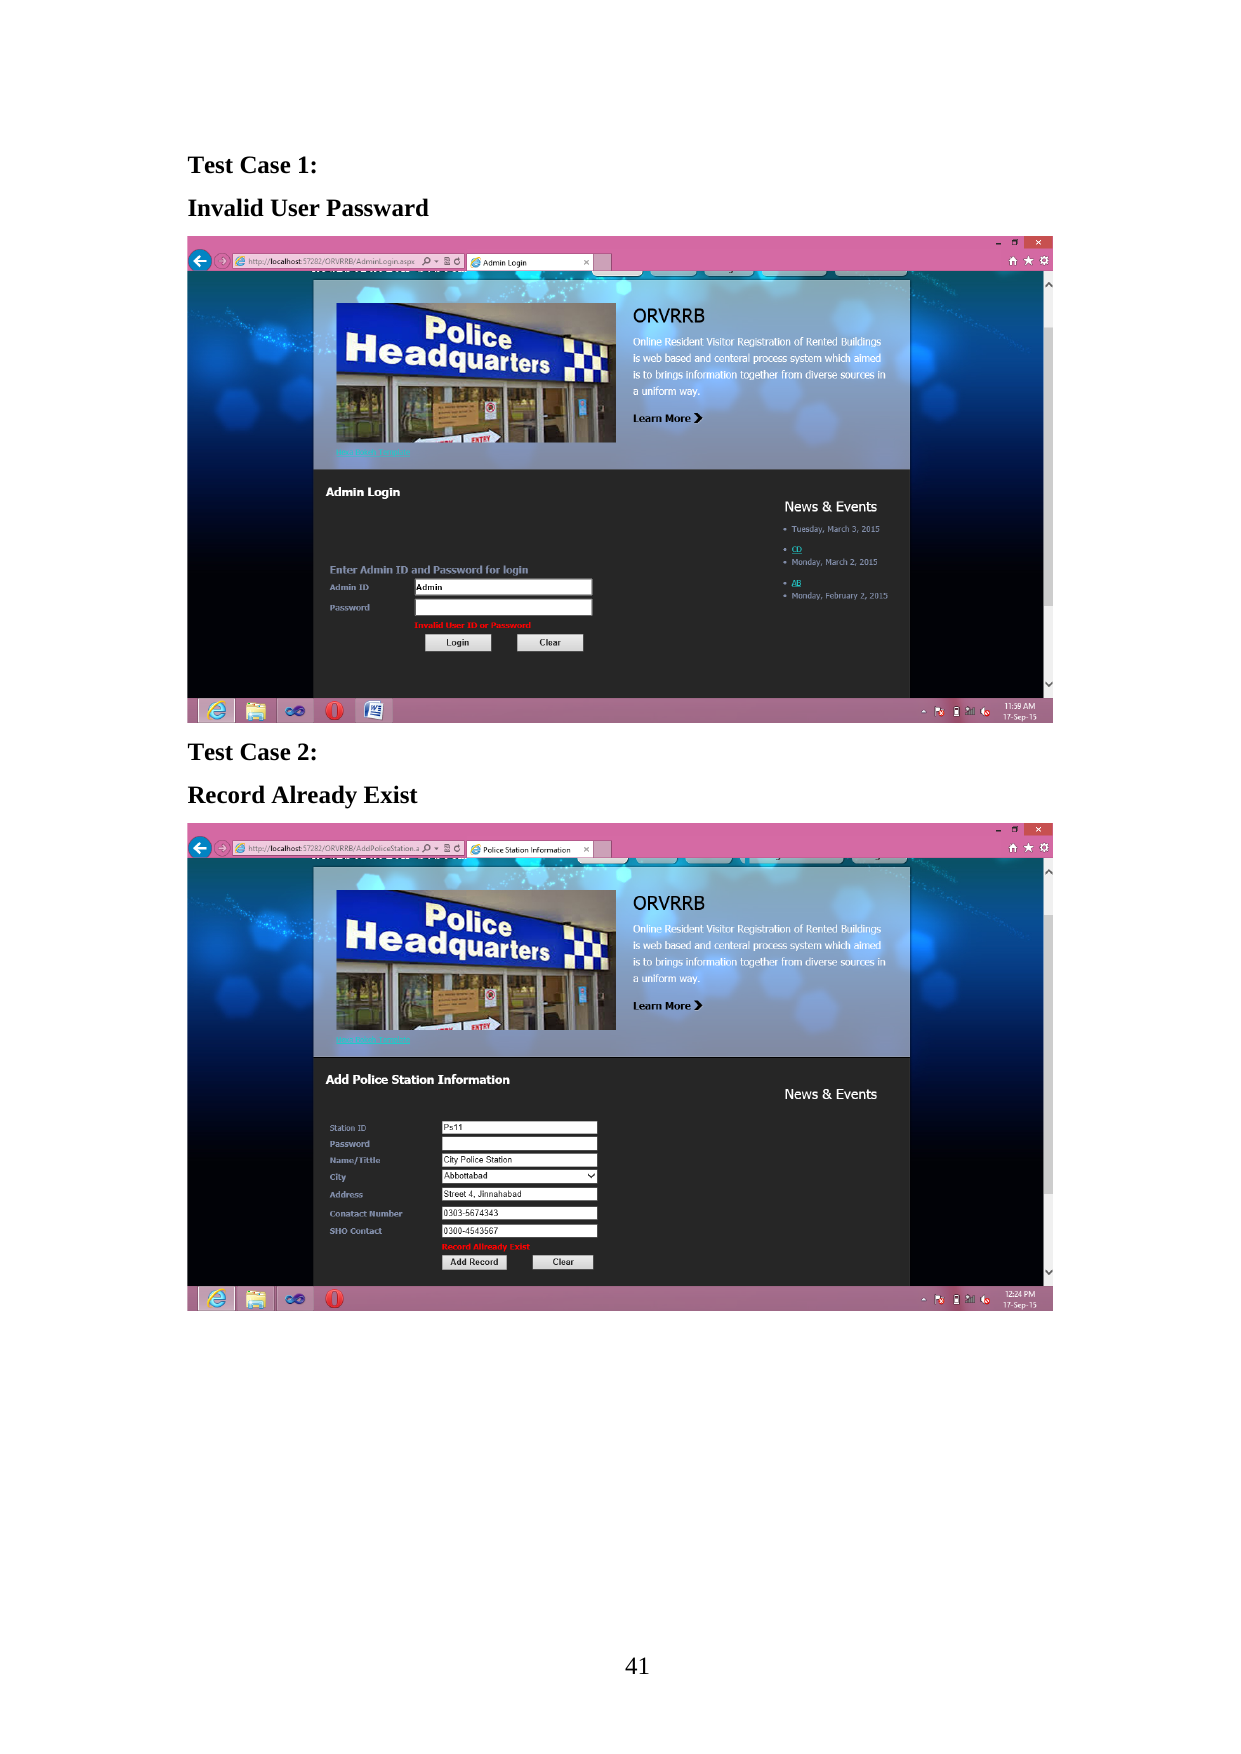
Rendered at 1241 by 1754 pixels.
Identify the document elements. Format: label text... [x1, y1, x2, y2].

text Test Case 1: [187, 150, 1053, 179]
picture [187, 823, 1053, 1311]
text Test Case 2: [187, 737, 1053, 766]
picture [187, 236, 1053, 723]
text Record Already Exist [187, 781, 1053, 809]
text Invalid User Passward [187, 193, 1053, 222]
